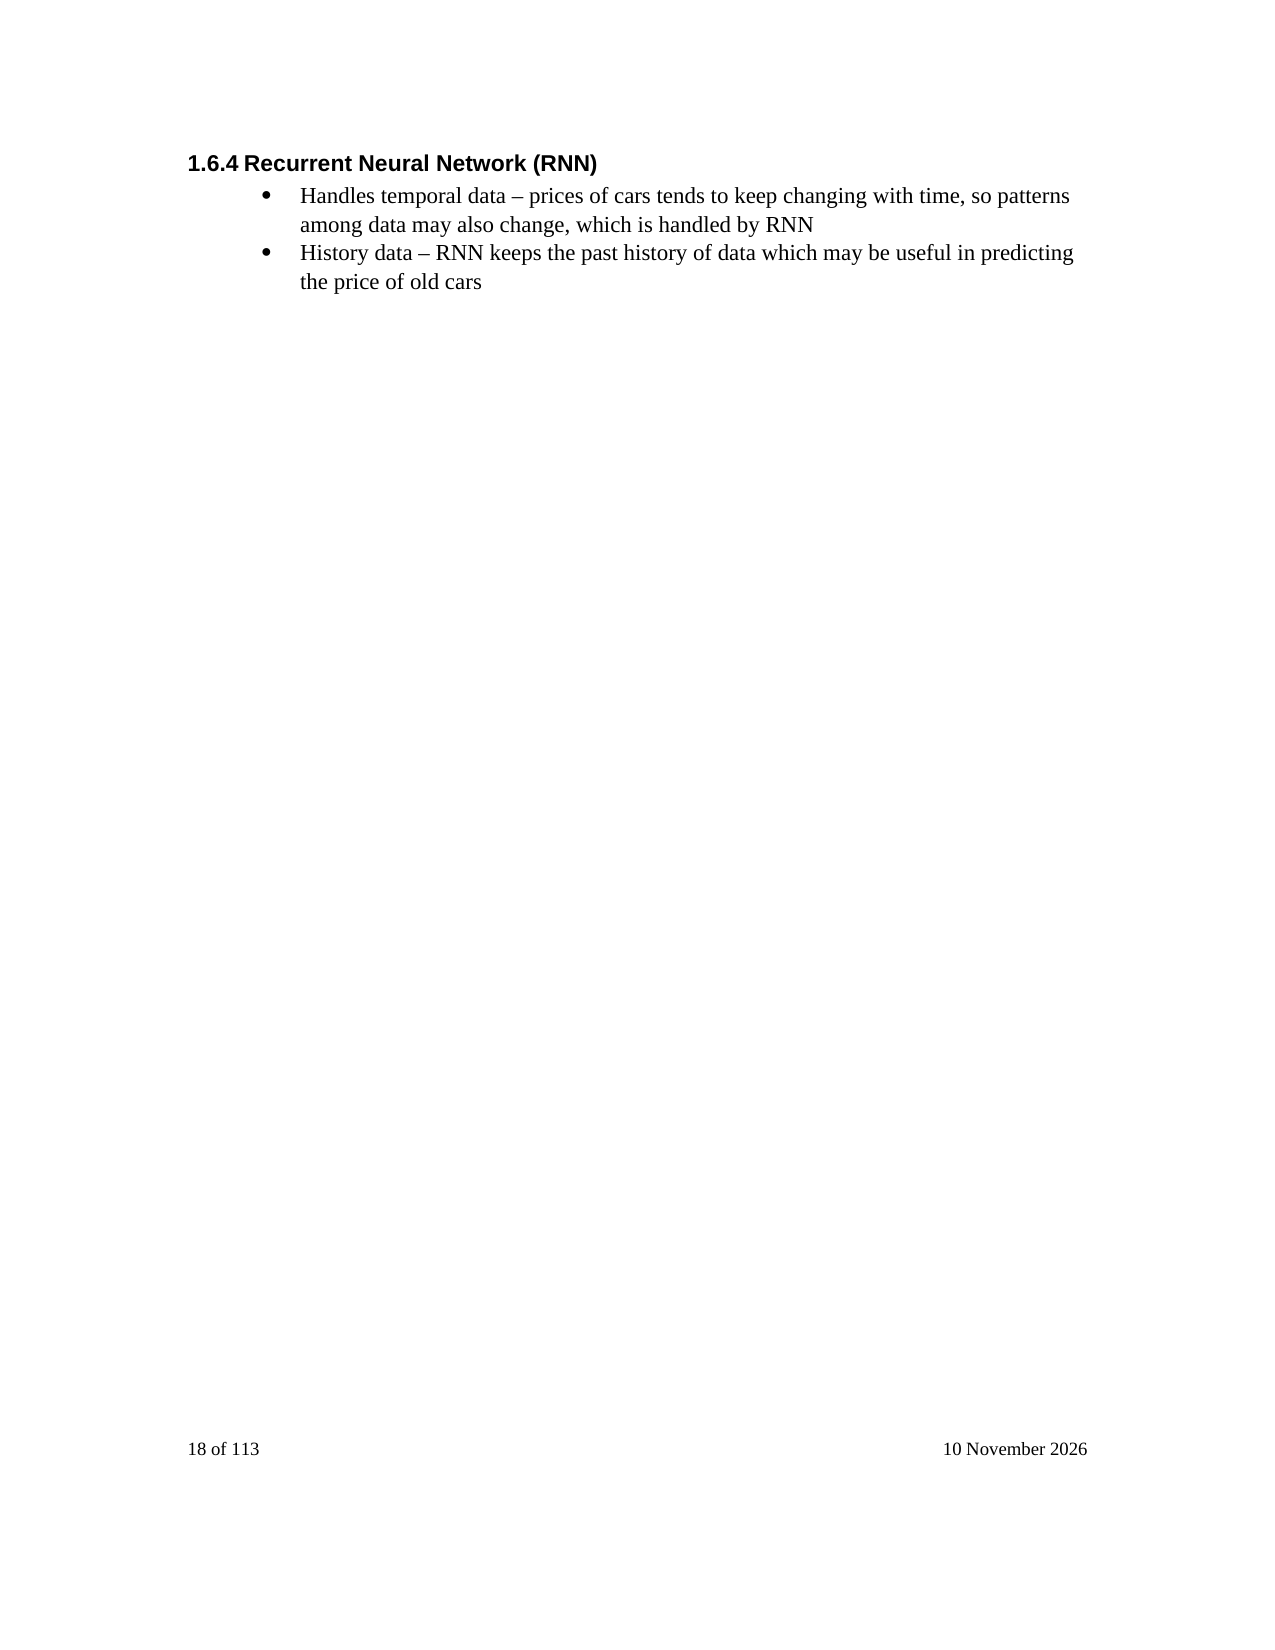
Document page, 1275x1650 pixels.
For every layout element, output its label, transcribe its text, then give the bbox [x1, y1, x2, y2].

list History data – RNN keeps the past history of data which may be useful in predicting the price of old cars [262, 239, 1087, 294]
subtitle Recurrent Neural Network (RNN) [187, 150, 1087, 176]
list Handles temporal data – prices of cars tends to keep changing with time, so patterns among data may also change, which is handled by RNN [262, 183, 1087, 237]
